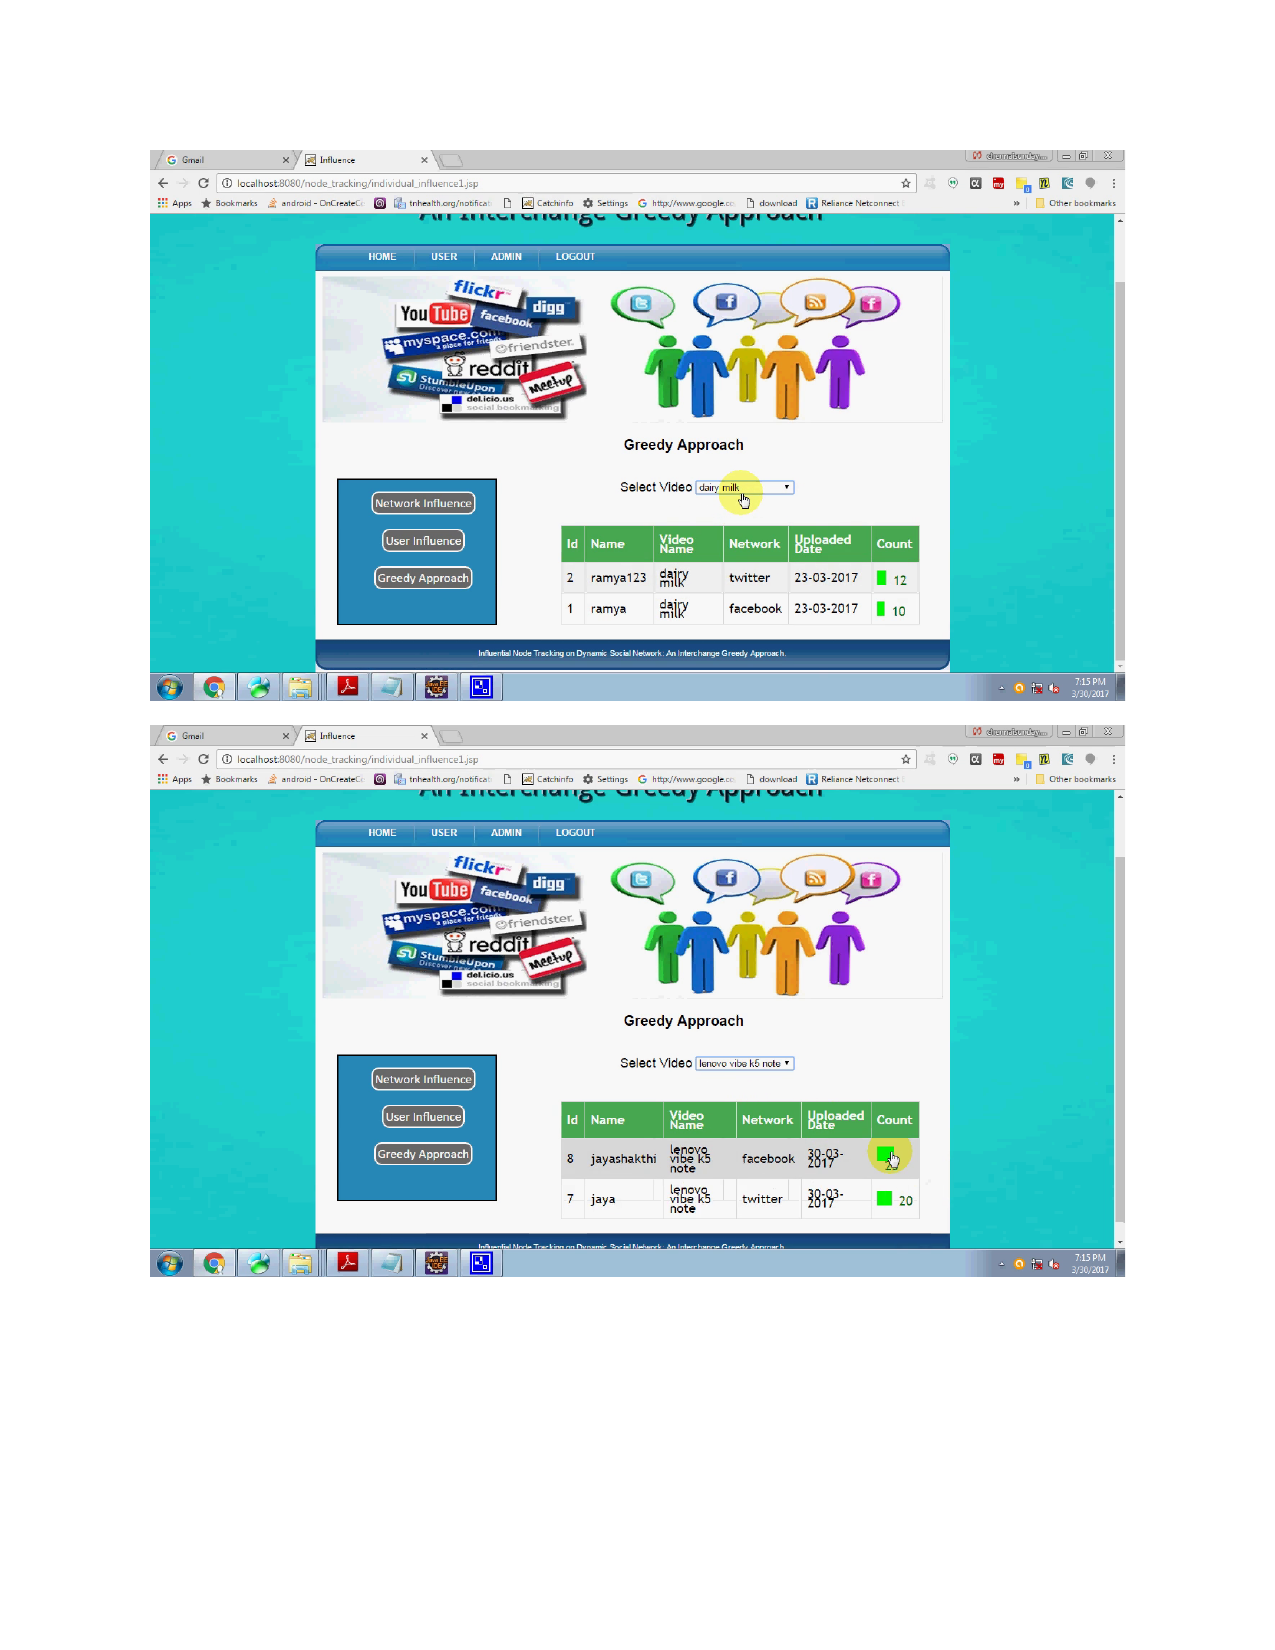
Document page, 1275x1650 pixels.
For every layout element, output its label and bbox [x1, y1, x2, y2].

picture [150, 150, 1125, 701]
picture [150, 725, 1125, 1277]
